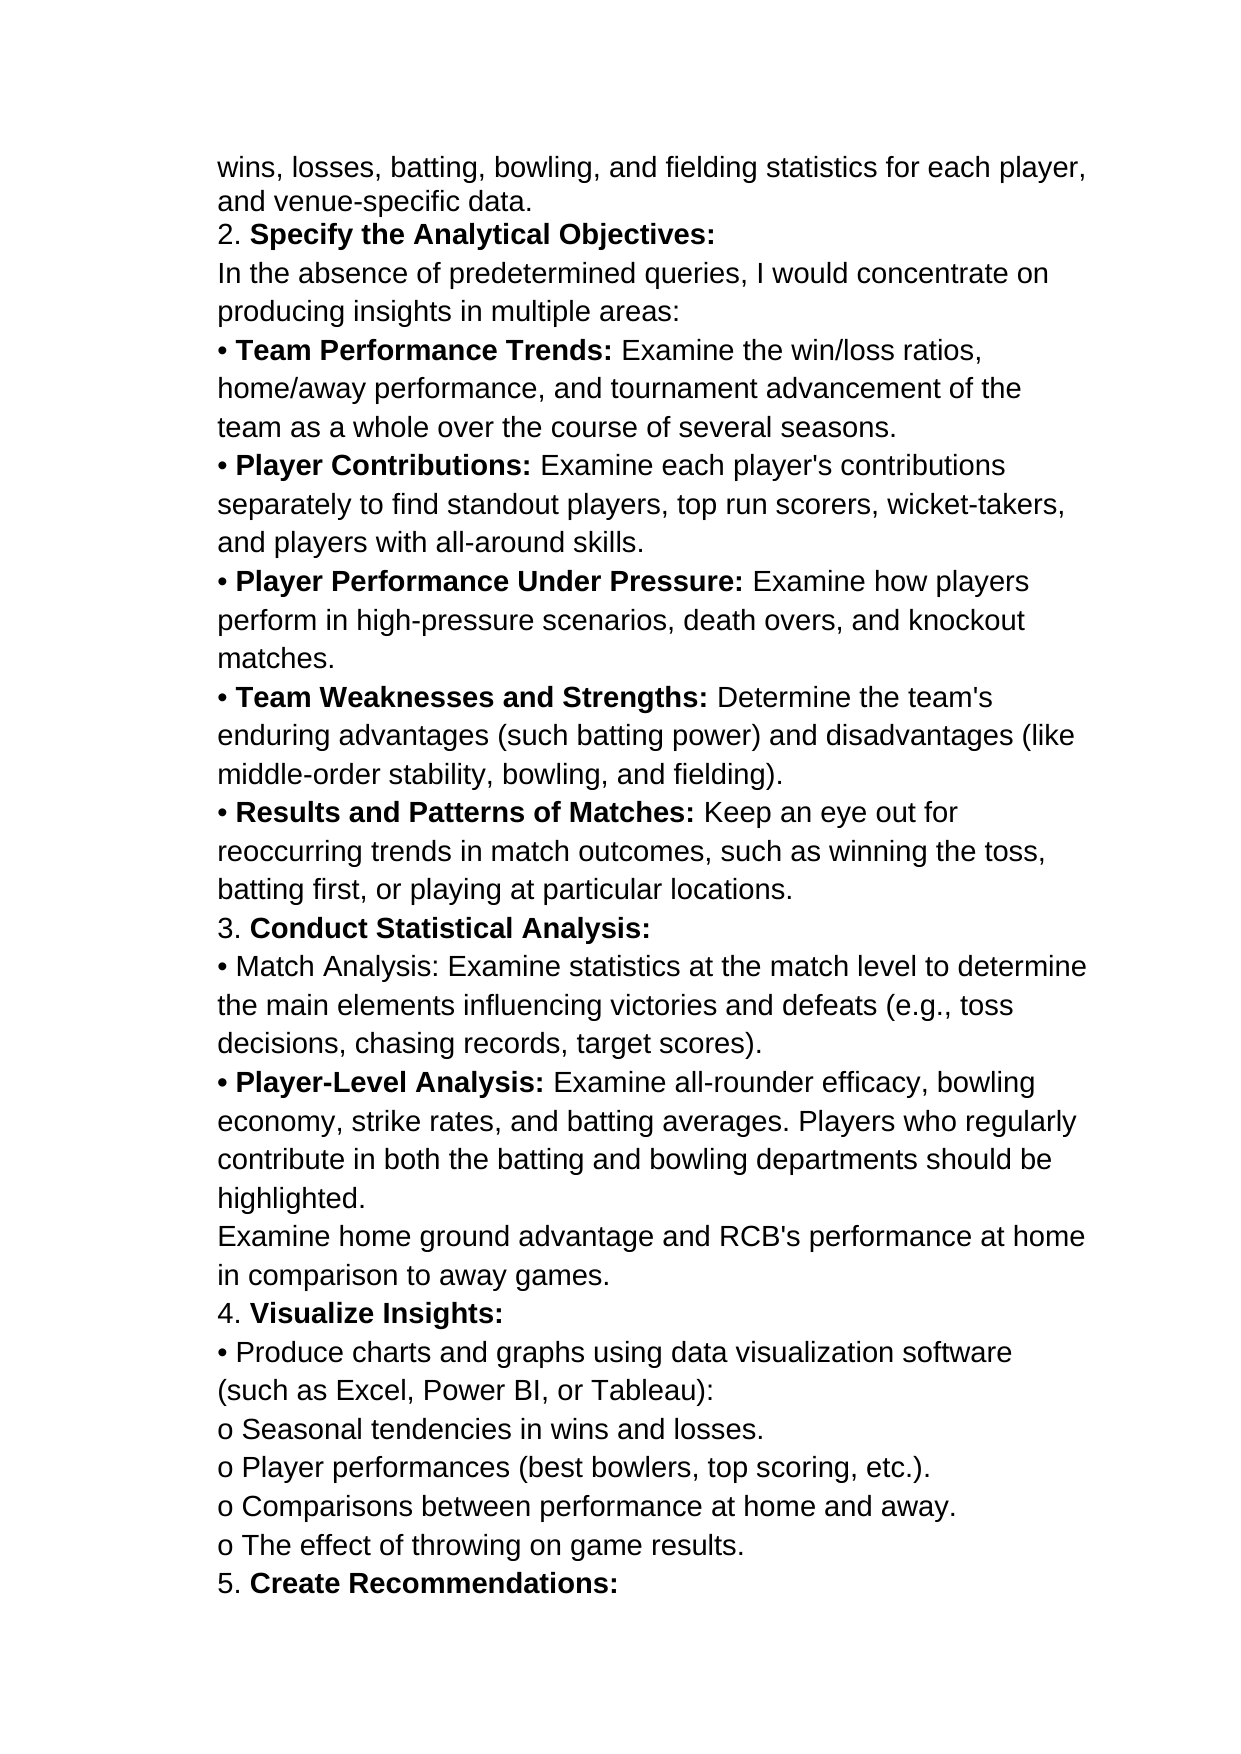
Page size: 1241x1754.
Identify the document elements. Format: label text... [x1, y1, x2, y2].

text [217, 1566, 1090, 1599]
text 2. Specify the Analytical Objectives: In the absence of predetermined queries, I would concentrate on producing insights in multiple areas: • Team Performance Trends: Examine the win/loss ratios, home/away performance, and tournament advancement of the team as a whole over the course of several seasons. • Player Contributions: Examine each player's contributions separately to find standout players, top run scorers, wicket-takers, and players with all-around skills. • Player Performance Under Pressure: Examine how players perform in high-pressure scenarios, death overs, and knockout matches. • Team Weaknesses and Strengths: Determine the team's enduring advantages (such batting power) and disadvantages (like middle-order stability, bowling, and fielding). • Results and Patterns of Matches: Keep an eye out for reoccurring trends in match outcomes, such as winning the toss, batting first, or playing at particular locations. [217, 217, 1090, 906]
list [217, 150, 1090, 217]
text • Match Analysis: Examine statistics at the match level to determine the main elements influencing victories and defeats (e.g., toss decisions, chasing records, target scores). • Player-Level Analysis: Examine all-rounder efficacy, bowling economy, strike rates, and batting averages. Players who regularly contribute in both the batting and bowling departments should be highlighted. Examine home ground advantage and RCB's performance at home in comparison to away games. 4. Visualize Insights: [217, 949, 1090, 1330]
text 3. Conduct Statistical Analysis: [217, 911, 1090, 944]
text • Produce charts and graphs using data visualization software (such as Excel, Power BI, or Tableau): o Seasonal tendencies in wins and losses. o Player performances (best bowlers, top scoring, etc.). o Comparisons between performance at home and away. o The effect of throwing on game results. [217, 1335, 1090, 1561]
